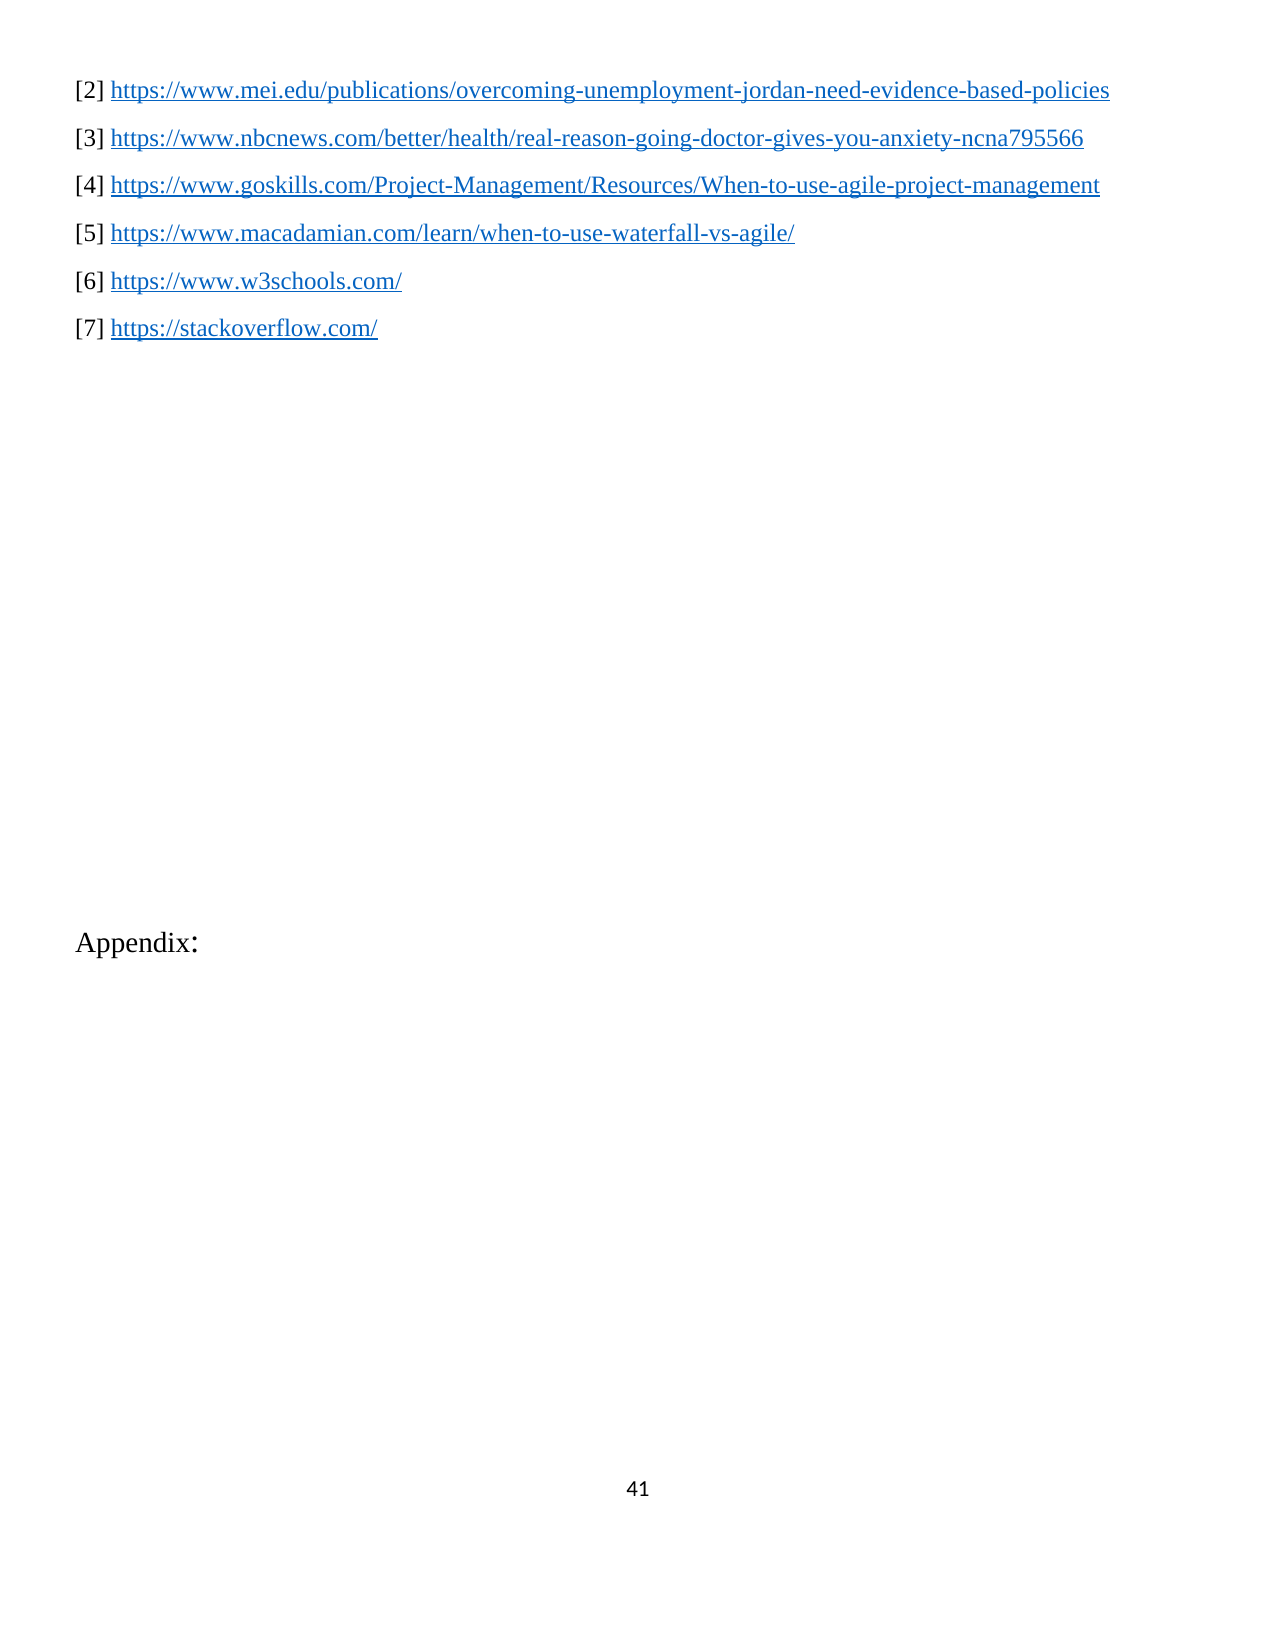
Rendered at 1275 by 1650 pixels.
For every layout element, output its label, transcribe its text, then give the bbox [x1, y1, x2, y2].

text [7] https://stackoverflow.com/ [75, 313, 1200, 342]
text [4] https://www.goskills.com/Project-Management/Resources/When-to-use-agile-project-management [75, 170, 1200, 199]
text [2] https://www.mei.edu/publications/overcoming-unemployment-jordan-need-evidence-based-policies [75, 75, 1200, 104]
text [6] https://www.w3schools.com/ [75, 266, 1200, 294]
text [3] https://www.nbcnews.com/better/health/real-reason-going-doctor-gives-you-anxiety-ncna795566 [75, 123, 1200, 151]
text [5] https://www.macadamian.com/learn/when-to-use-waterfall-vs-agile/ [75, 218, 1200, 247]
text Appendix: [75, 921, 1200, 959]
